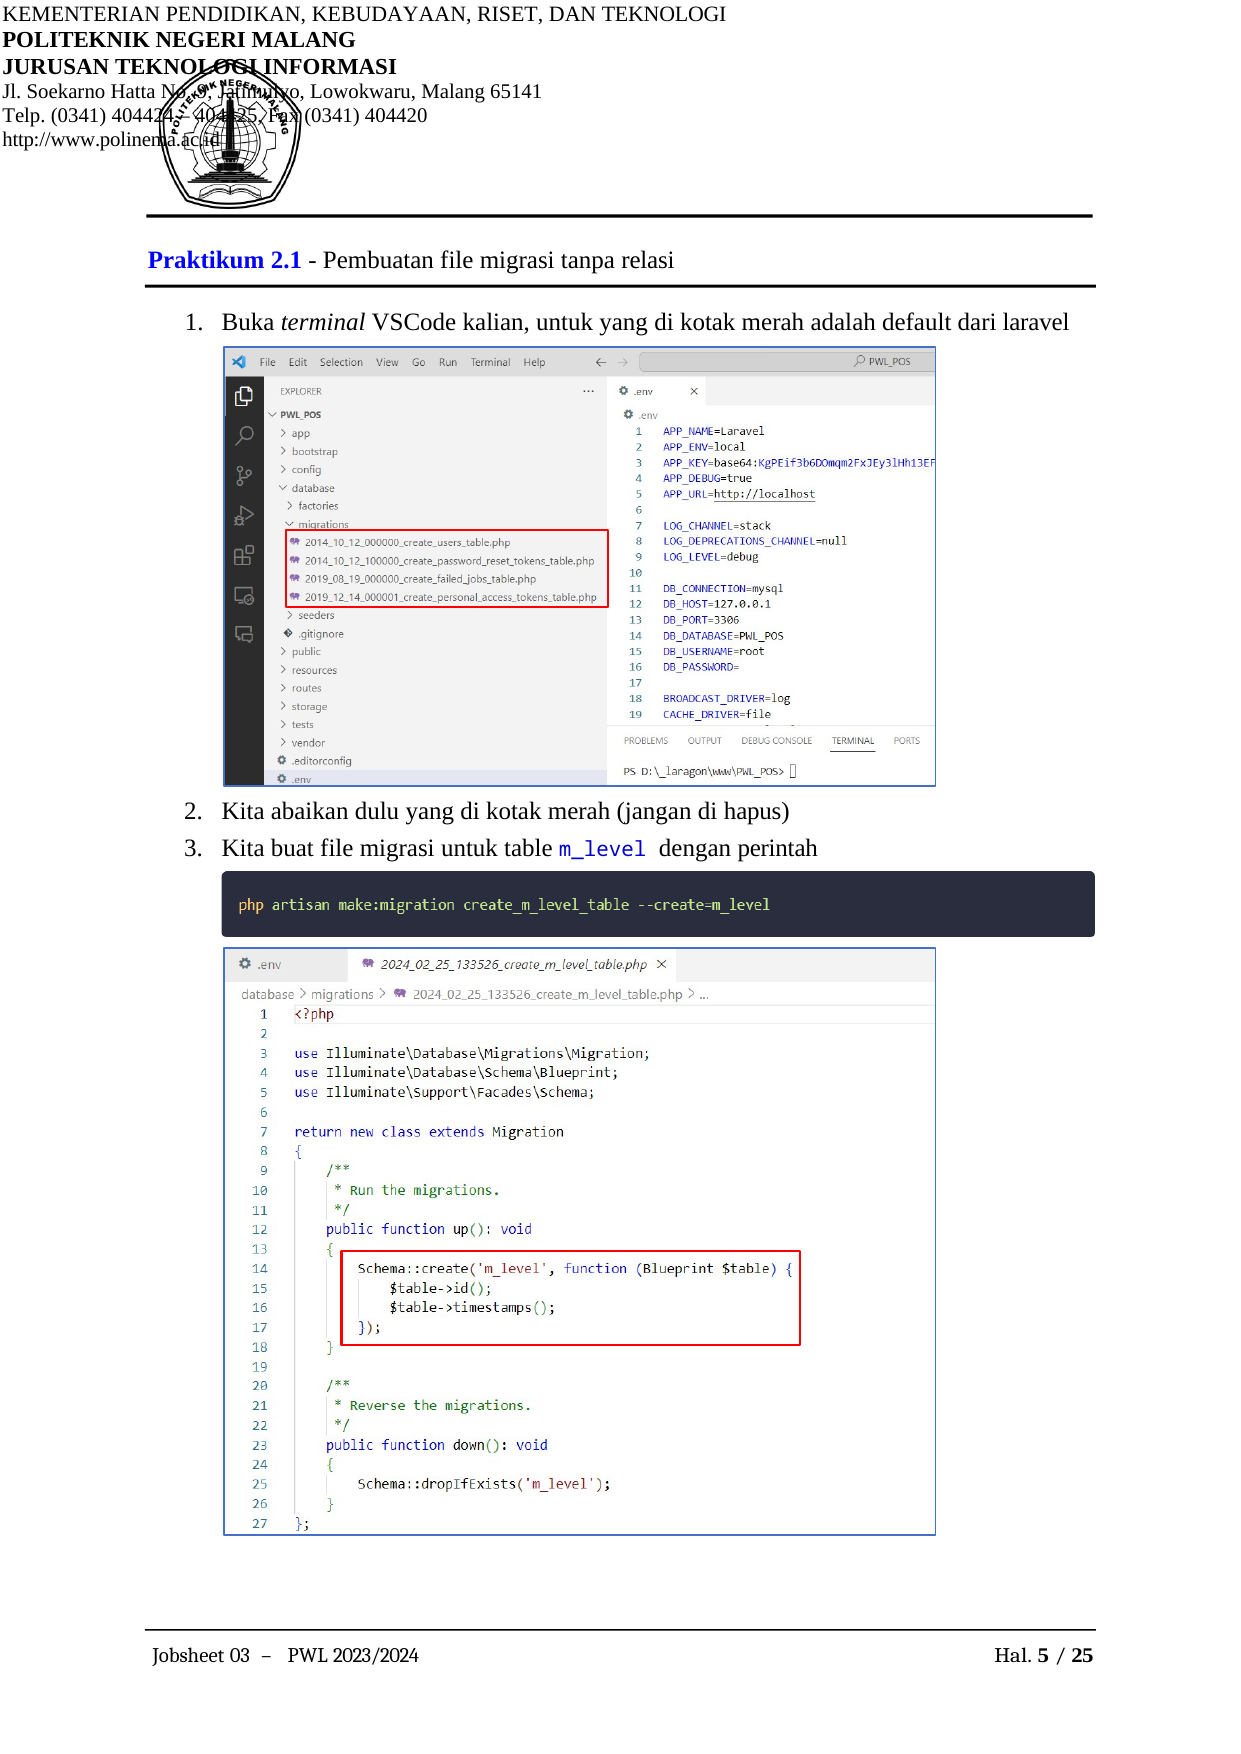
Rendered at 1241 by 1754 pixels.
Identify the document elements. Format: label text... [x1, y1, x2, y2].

picture [158, 59, 302, 209]
list Buka terminal VSCode kalian, untuk yang di kotak merah adalah default dari laravel [184, 307, 1107, 336]
text Praktikum 2.1 - Pembuatan file migrasi tanpa relasi [148, 245, 1107, 274]
picture [158, 59, 165, 73]
picture [225, 348, 935, 353]
picture [184, 60, 192, 73]
picture [169, 59, 176, 68]
picture [221, 871, 1095, 937]
picture [217, 60, 225, 73]
picture [225, 949, 935, 1531]
picture [278, 59, 285, 68]
list Kita abaikan dulu yang di kotak merah (jangan di hapus) [184, 353, 1107, 825]
list Kita buat file migrasi untuk table m_level dengan perintah [184, 833, 1107, 863]
